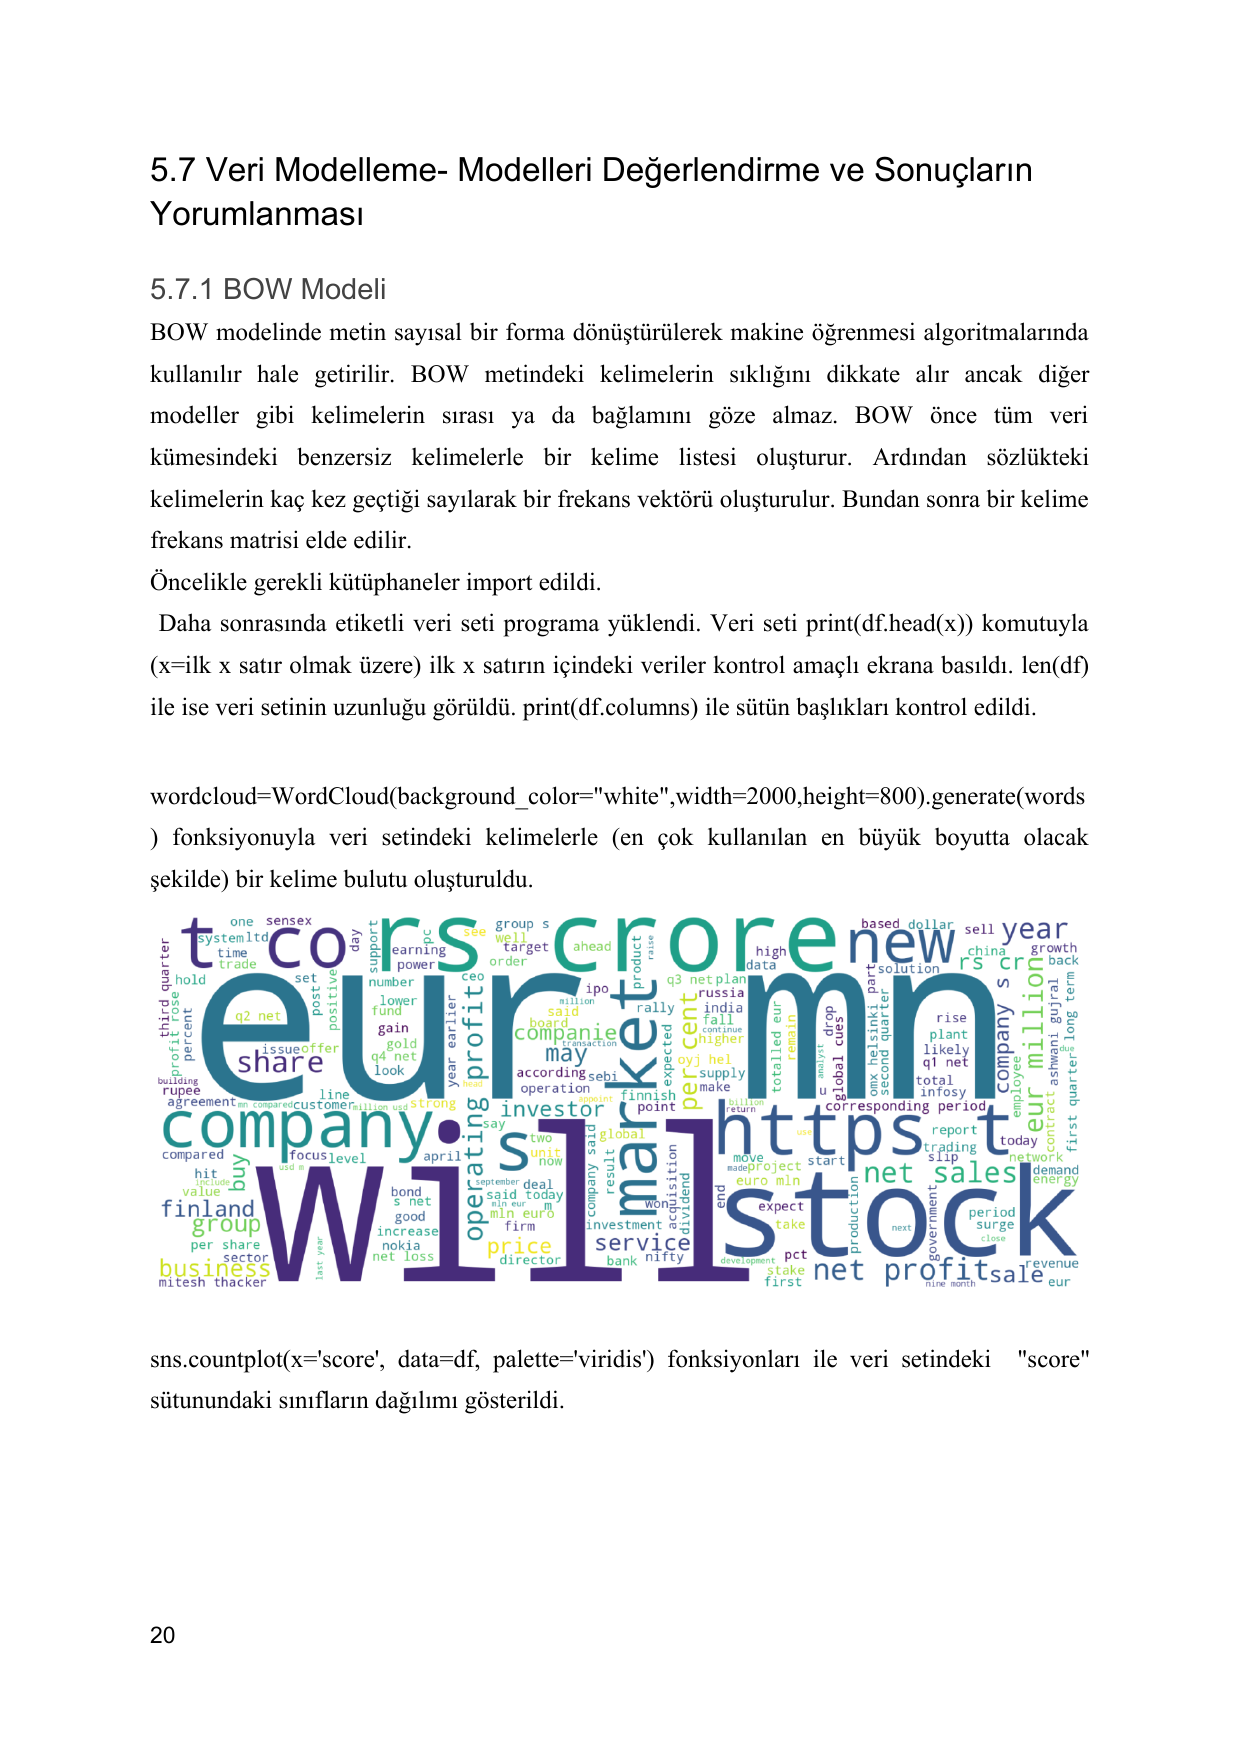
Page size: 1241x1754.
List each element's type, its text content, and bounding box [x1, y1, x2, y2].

text wordcloud=WordCloud(background_color="white",width=2000,height=800).generate(words) fonksiyonuyla veri setindeki kelimelerle (en çok kullanılan en büyük boyutta olacak şekilde) bir kelime bulutu oluşturuldu. [150, 782, 1090, 893]
subtitle 5.7 Veri Modelleme- Modelleri Değerlendirme ve Sonuçların Yorumlanması [150, 150, 1090, 233]
text BOW modelinde metin sayısal bir forma dönüştürülerek makine öğrenmesi algoritmalarında kullanılır hale getirilir. BOW metindeki kelimelerin sıklığını dikkate alır ancak diğer modeller gibi kelimelerin sırası ya da bağlamını göze almaz. BOW önce tüm veri kümesindeki benzersiz kelimelerle bir kelime listesi oluşturur. Ardından sözlükteki kelimelerin kaç kez geçtiği sayılarak bir frekans vektörü oluşturulur. Bundan sonra bir kelime frekans matrisi elde edilir. [150, 318, 1090, 554]
text Öncelikle gerekli kütüphaneler import edildi. [150, 568, 1090, 596]
picture [150, 912, 1091, 1290]
text Daha sonrasında etiketli veri seti programa yüklendi. Veri seti print(df.head(x)) komutuyla (x=ilk x satır olmak üzere) ilk x satırın içindeki veriler kontrol amaçlı ekrana basıldı. len(df) ile ise veri setinin uzunluğu görüldü. print(df.columns) ile sütün başlıkları kontrol edildi. [150, 609, 1090, 720]
text sns.countplot(x='score', data=df, palette='viridis') fonksiyonları ile veri setindeki "score" sütunundaki sınıfların dağılımı gösterildi. [150, 1345, 1090, 1414]
subtitle 5.7.1 BOW Modeli [150, 272, 1090, 305]
